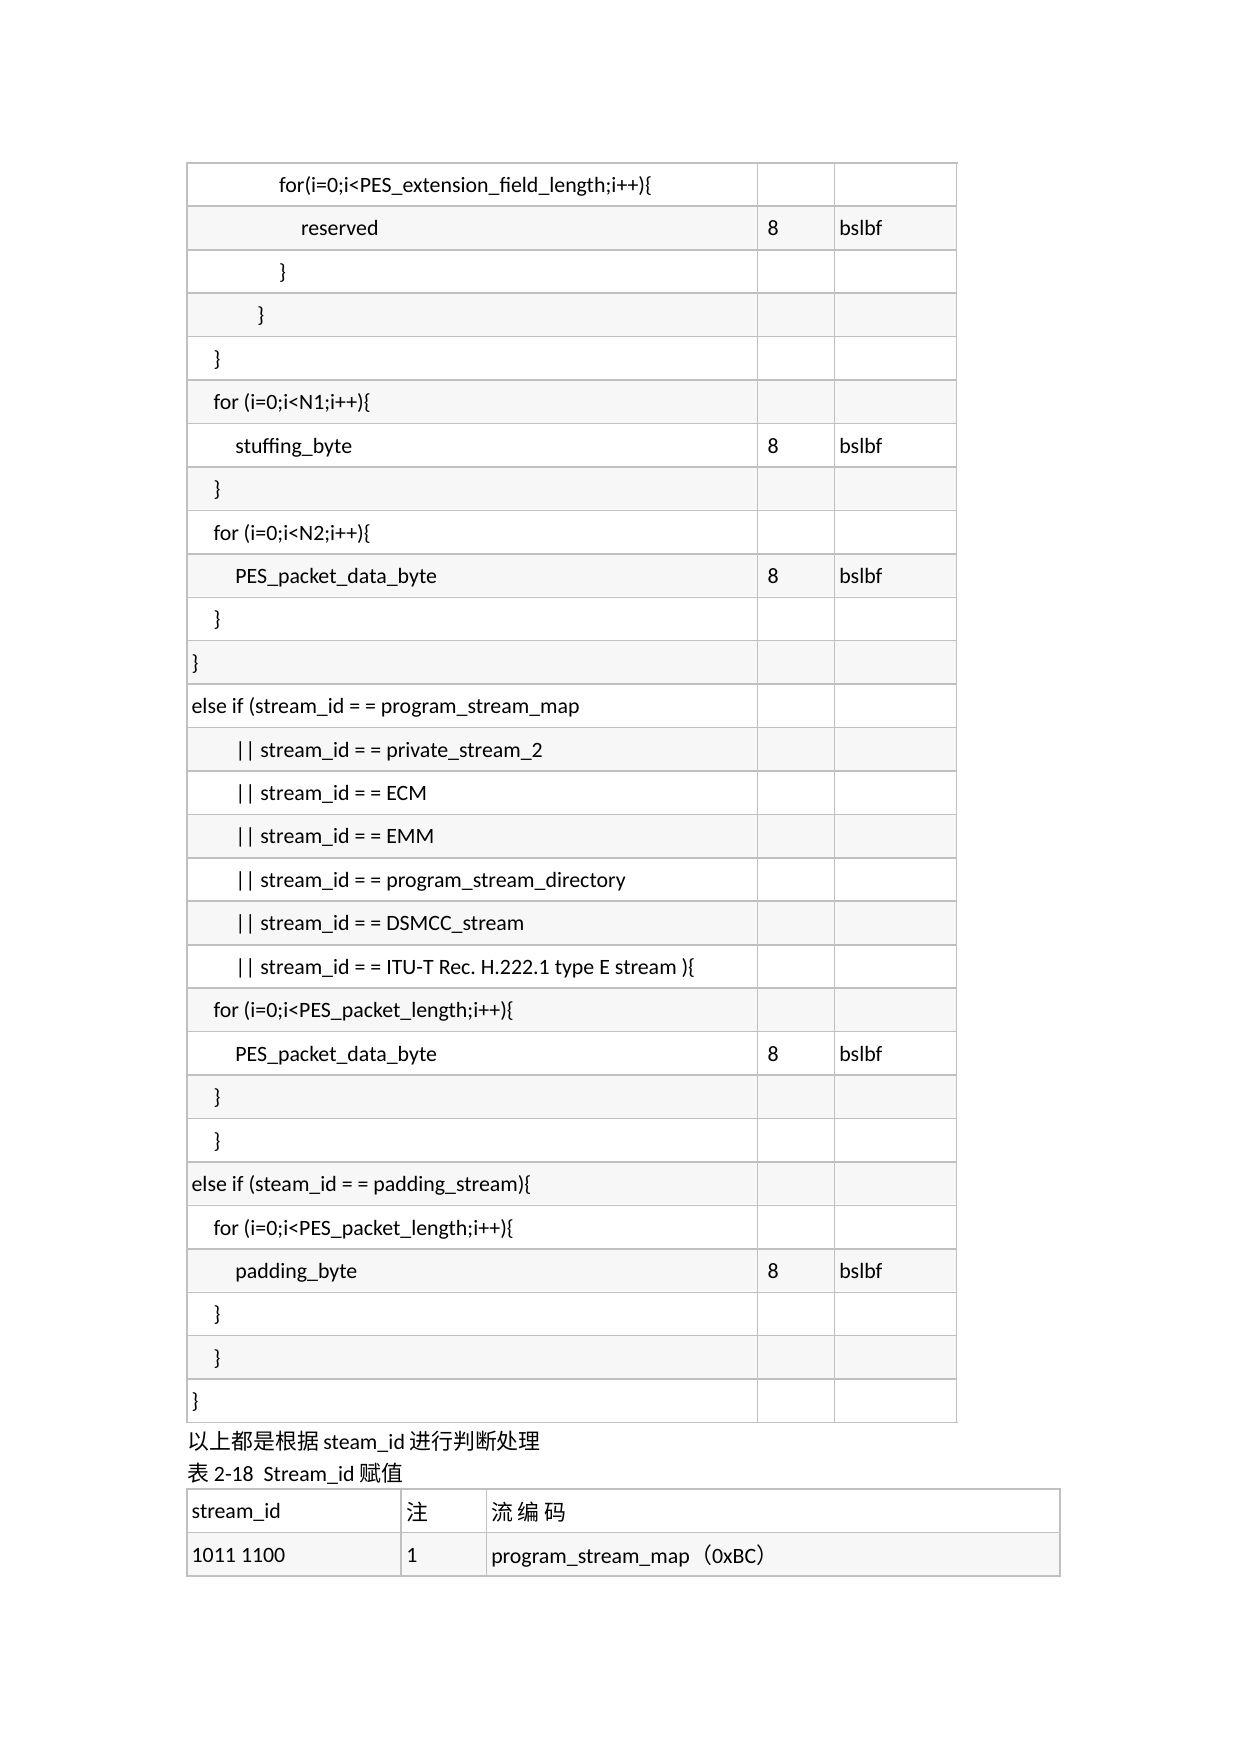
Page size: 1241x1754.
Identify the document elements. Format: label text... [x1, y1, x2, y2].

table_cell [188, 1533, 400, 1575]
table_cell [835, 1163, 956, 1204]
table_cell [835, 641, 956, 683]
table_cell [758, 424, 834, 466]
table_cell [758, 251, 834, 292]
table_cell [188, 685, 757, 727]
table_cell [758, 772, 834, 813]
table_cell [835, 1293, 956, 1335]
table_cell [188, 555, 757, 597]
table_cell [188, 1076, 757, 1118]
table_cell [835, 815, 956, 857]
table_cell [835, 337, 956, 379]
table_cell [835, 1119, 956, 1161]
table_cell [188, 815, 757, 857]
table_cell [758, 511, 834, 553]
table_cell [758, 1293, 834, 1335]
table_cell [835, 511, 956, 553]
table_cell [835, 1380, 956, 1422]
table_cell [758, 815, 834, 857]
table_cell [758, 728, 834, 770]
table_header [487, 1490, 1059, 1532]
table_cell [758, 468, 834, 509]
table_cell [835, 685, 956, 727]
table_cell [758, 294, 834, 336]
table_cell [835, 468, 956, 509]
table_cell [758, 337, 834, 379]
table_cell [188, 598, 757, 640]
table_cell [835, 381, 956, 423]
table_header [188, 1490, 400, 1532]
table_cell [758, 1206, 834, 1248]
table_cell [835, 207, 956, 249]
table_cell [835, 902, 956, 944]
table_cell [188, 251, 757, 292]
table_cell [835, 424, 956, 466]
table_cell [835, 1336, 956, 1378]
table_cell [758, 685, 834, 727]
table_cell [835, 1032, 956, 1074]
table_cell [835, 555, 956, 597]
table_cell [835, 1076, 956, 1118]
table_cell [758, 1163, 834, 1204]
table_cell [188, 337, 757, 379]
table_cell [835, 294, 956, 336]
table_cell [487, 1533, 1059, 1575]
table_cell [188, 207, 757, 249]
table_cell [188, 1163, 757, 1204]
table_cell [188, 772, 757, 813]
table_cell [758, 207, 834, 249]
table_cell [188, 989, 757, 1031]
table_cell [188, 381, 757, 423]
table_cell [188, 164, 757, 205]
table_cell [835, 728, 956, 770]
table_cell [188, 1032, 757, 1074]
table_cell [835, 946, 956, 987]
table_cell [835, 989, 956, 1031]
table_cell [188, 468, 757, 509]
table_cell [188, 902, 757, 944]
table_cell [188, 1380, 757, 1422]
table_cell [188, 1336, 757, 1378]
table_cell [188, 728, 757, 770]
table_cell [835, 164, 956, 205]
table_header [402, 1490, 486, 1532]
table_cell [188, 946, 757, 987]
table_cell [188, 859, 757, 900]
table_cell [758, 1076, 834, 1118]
text 以上都是根据steam_id进行判断处理 [187, 1423, 1053, 1456]
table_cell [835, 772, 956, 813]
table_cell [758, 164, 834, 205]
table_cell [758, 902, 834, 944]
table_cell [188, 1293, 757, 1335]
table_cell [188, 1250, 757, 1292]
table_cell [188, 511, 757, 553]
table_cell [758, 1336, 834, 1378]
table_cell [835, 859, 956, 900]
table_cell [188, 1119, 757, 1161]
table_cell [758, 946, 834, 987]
text 表2-18 Stream_id赋值 [187, 1456, 1053, 1488]
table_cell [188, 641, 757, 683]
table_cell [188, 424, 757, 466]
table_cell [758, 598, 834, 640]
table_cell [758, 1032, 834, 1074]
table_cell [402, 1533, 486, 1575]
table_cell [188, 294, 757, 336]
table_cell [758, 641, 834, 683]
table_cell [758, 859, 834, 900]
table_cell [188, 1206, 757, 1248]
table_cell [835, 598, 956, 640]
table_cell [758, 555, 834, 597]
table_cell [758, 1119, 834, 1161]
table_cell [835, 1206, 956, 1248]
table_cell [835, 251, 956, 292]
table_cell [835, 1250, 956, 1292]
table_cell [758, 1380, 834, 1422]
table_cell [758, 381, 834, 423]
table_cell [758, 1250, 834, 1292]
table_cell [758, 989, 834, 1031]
